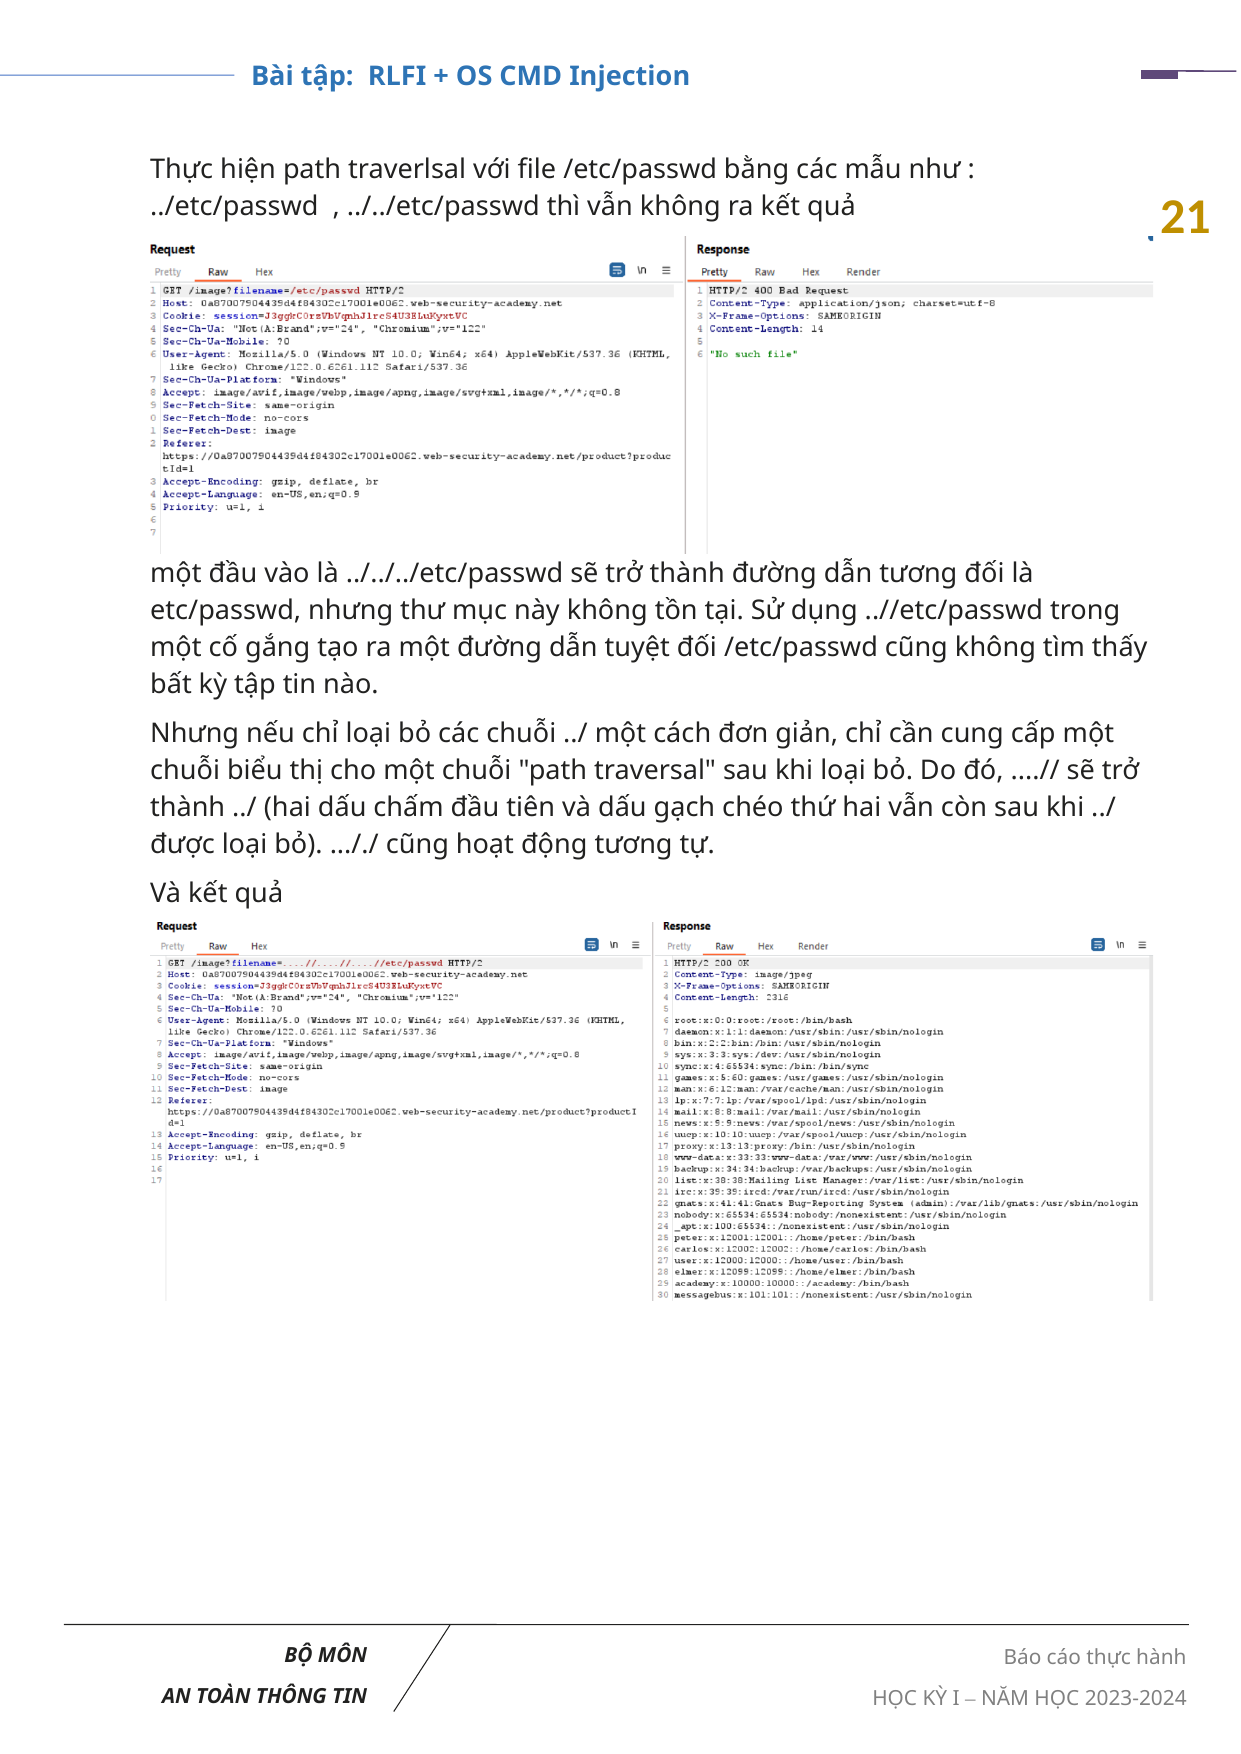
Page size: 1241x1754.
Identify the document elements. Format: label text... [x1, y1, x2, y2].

text Nhưng nếu chỉ loại bỏ các chuỗi ../ một cách đơn giản, chỉ cần cung cấp một chuỗi biểu thị cho một chuỗi "path traversal" sau khi loại bỏ. Do đó, ....// sẽ trở thành ../ (hai dấu chấm đầu tiên và dấu gạch chéo thứ hai vẫn còn sau khi ../ được loại bỏ). ..././ cũng hoạt động tương tự. [150, 713, 1153, 861]
text Và kết quả [150, 873, 1153, 910]
picture [150, 236, 1154, 554]
text Thực hiện path traverlsal với file /etc/passwd bằng các mẫu như : ../etc/passwd , ../../etc/passwd thì vẫn không ra kết quả [150, 150, 1153, 224]
text một đầu vào là ../../../etc/passwd sẽ trở thành đường dẫn tương đối là etc/passwd, nhưng thư mục này không tồn tại. Sử dụng ..//etc/passwd trong một cố gắng tạo ra một đường dẫn tuyệt đối /etc/passwd cũng không tìm thấy bất kỳ tập tin nào. [150, 554, 1153, 701]
picture [150, 922, 1154, 1301]
